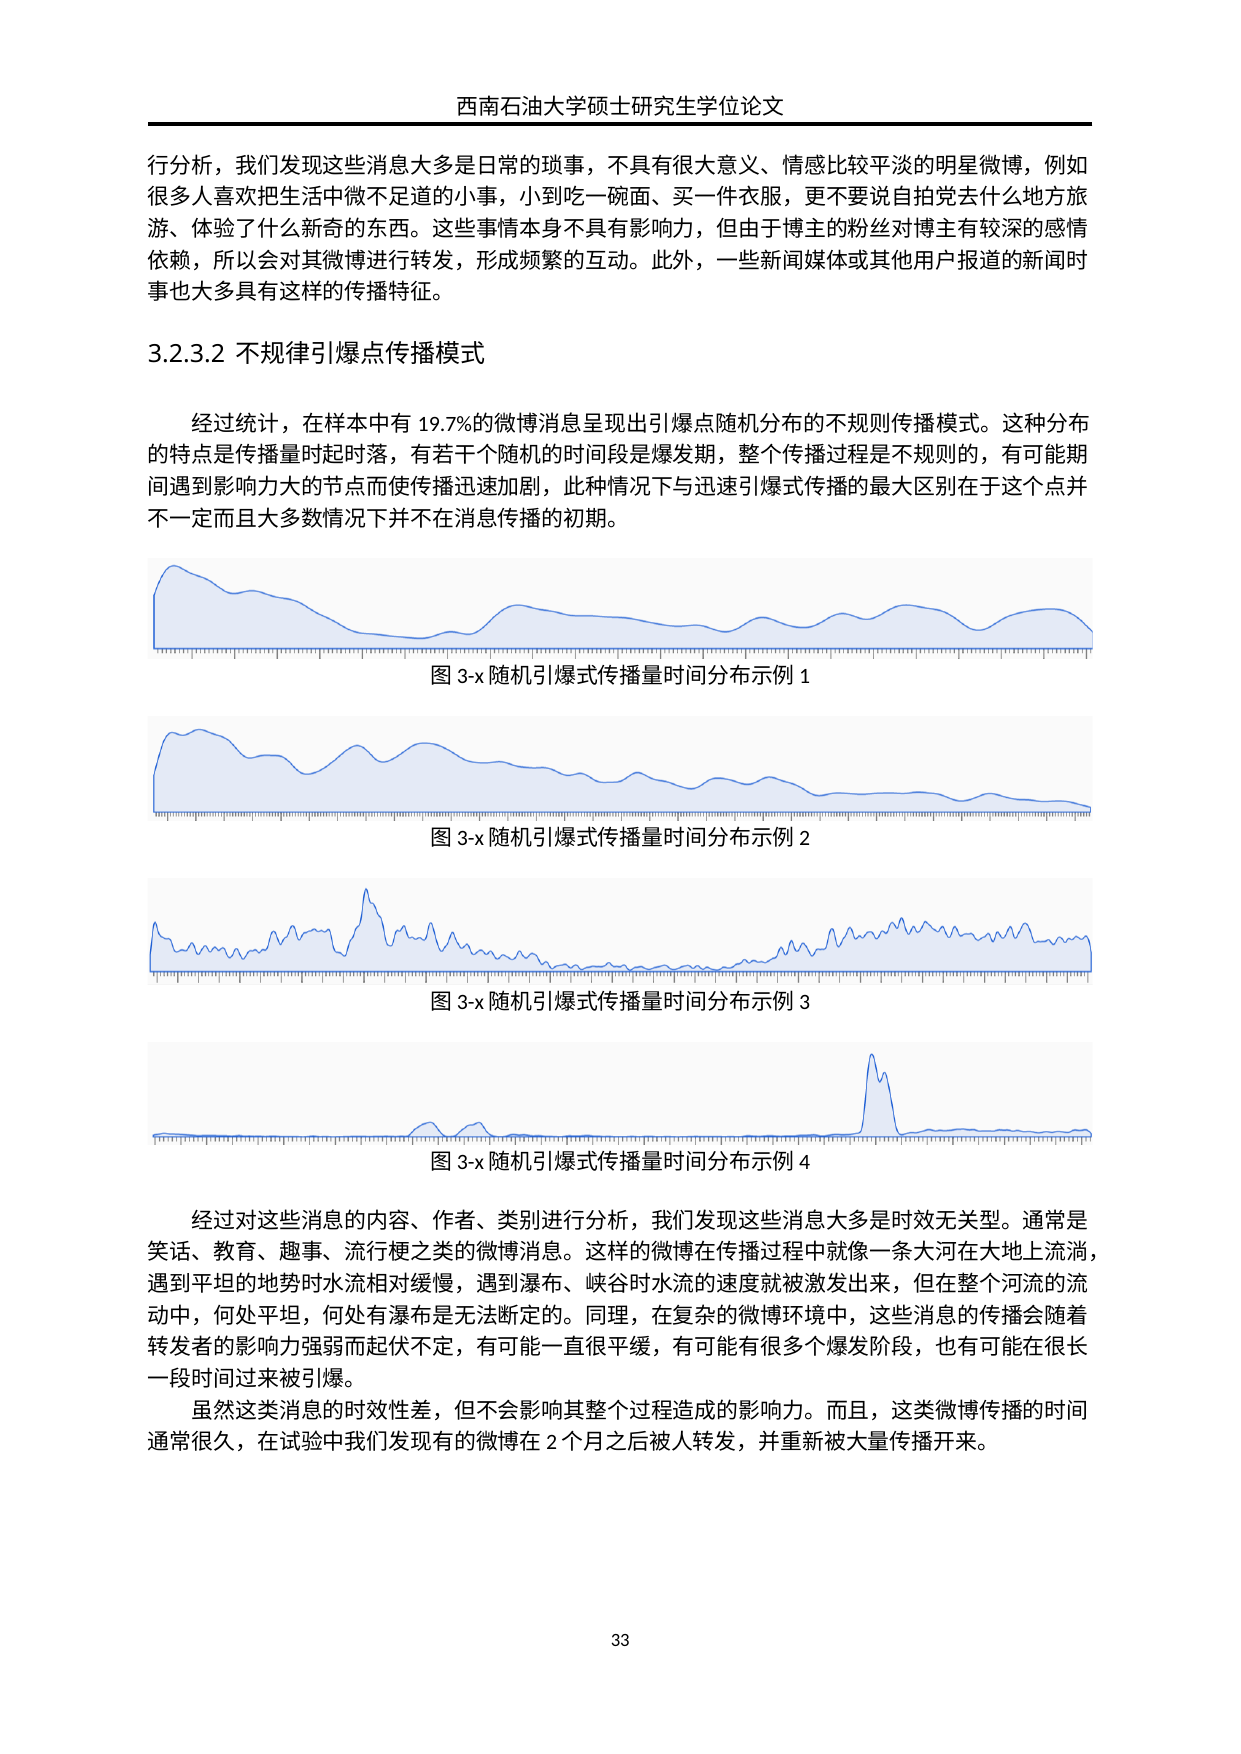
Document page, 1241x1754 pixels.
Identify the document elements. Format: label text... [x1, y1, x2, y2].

picture [147, 1042, 1093, 1145]
text 图3-x随机引爆式传播量时间分布示例3 [148, 985, 1092, 1016]
subtitle 3.2.3.2 不规律引爆点传播模式 [148, 333, 1092, 369]
text 图3-x随机引爆式传播量时间分布示例2 [148, 821, 1092, 852]
text 虽然这类消息的时效性差，但不会影响其整个过程造成的影响力。而且，这类微博传播的时间通常很久，在试验中我们发现有的微博在2个月之后被人转发，并重新被大量传播开来。 [148, 1393, 1092, 1456]
text 经过对这些消息的内容、作者、类别进行分析，我们发现这些消息大多是时效无关型。通常是笑话、教育、趣事、流行梗之类的微博消息。这样的微博在传播过程中就像一条大河在大地上流淌，遇到平坦的地势时水流相对缓慢，遇到瀑布、峡谷时水流的速度就被激发出来，但在整个河流的流动中，何处平坦，何处有瀑布是无法断定的。同理，在复杂的微博环境中，这些消息的传播会随着转发者的影响力强弱而起伏不定，有可能一直很平缓，有可能有很多个爆发阶段，也有可能在很长一段时间过来被引爆。 [148, 1203, 1092, 1393]
picture [147, 716, 1093, 821]
text 图3-x随机引爆式传播量时间分布示例1 [148, 659, 1092, 690]
text 经过统计，在样本中有19.7%的微博消息呈现出引爆点随机分布的不规则传播模式。这种分布的特点是传播量时起时落，有若干个随机的时间段是爆发期，整个传播过程是不规则的，有可能期间遇到影响力大的节点而使传播迅速加剧，此种情况下与迅速引爆式传播的最大区别在于这个点并不一定而且大多数情况下并不在消息传播的初期。 [148, 406, 1092, 532]
picture [147, 558, 1093, 659]
text 图3-x随机引爆式传播量时间分布示例4 [148, 1145, 1092, 1176]
picture [147, 878, 1093, 985]
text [148, 148, 1092, 306]
